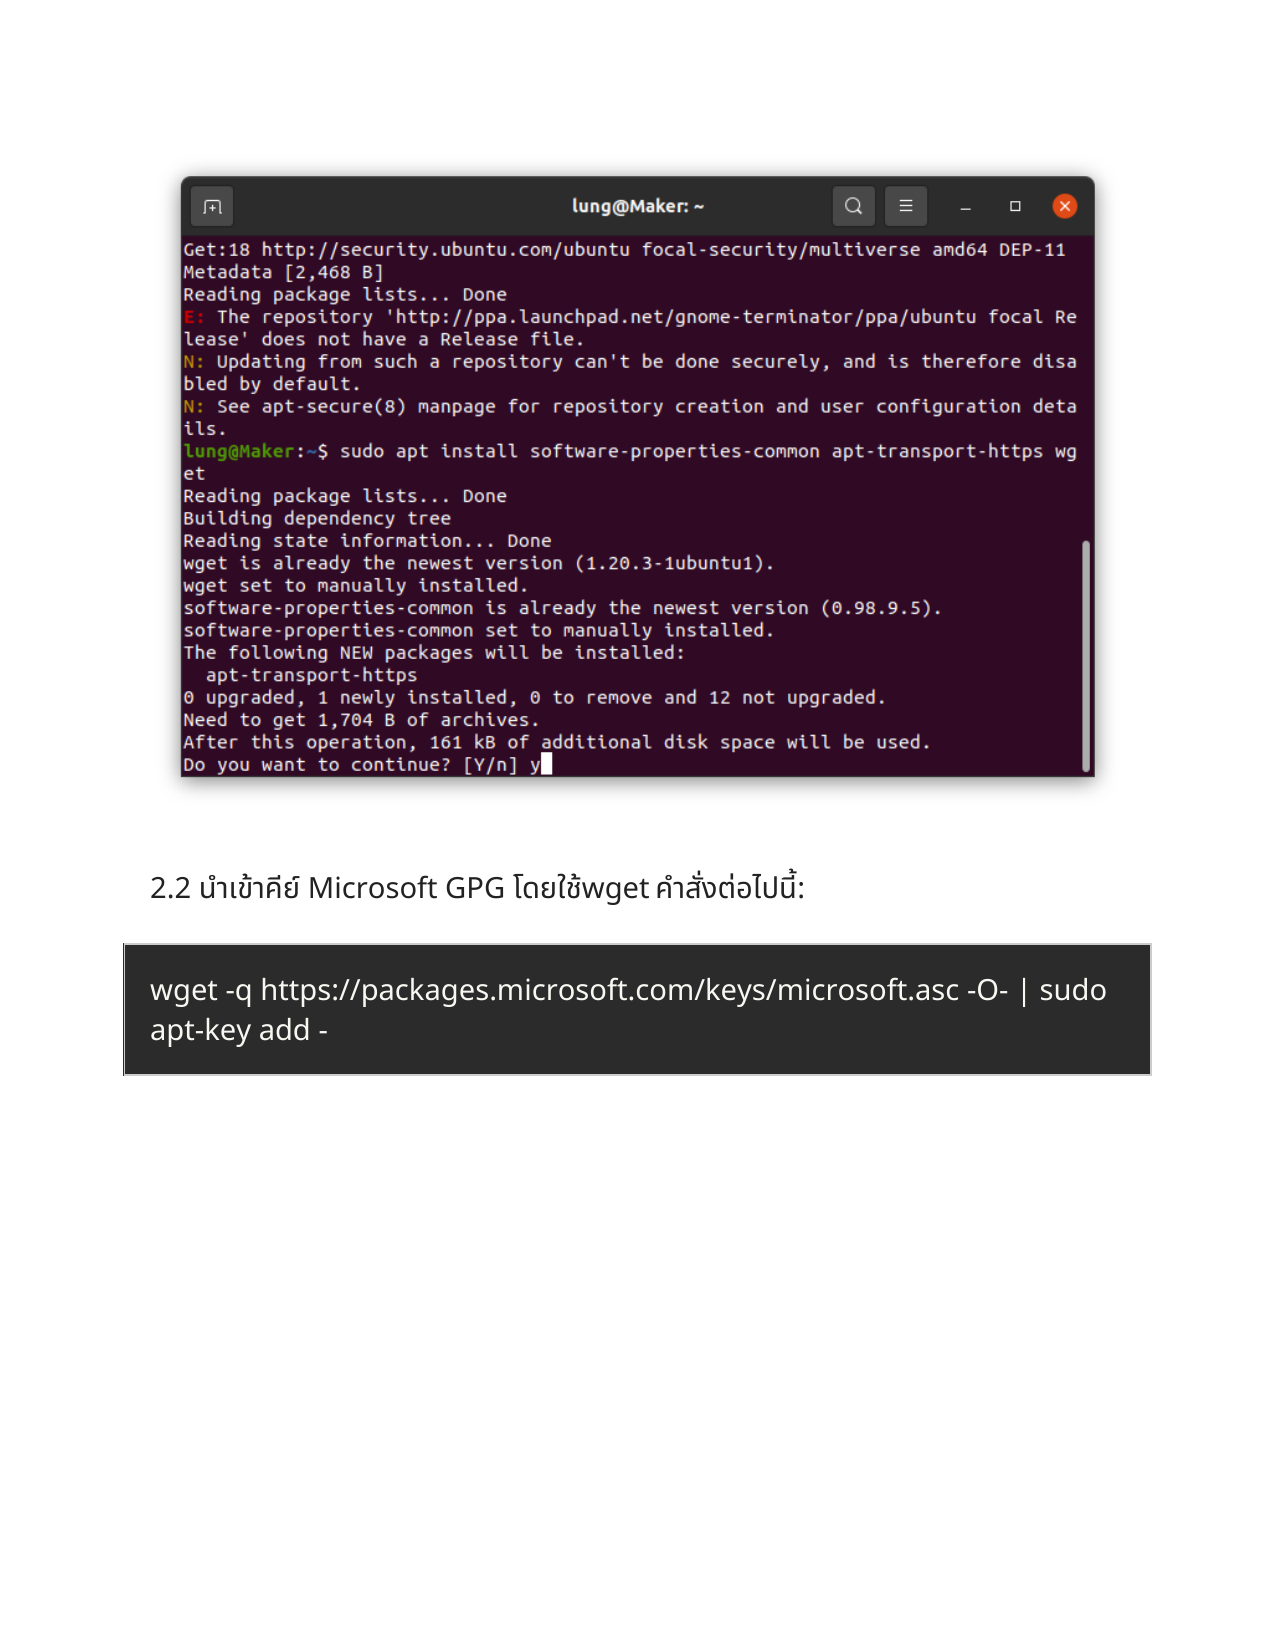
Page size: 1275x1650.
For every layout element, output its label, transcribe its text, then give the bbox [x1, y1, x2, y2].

text wget -q https://packages.microsoft.com/keys/microsoft.asc -O- | sudo apt-key add - [125, 945, 1150, 1074]
text 2.2 นำเข้าคีย์ Microsoft GPG โดยใช้wgetคำสั่งต่อไปนี้: [150, 828, 1125, 912]
picture [150, 150, 1125, 812]
